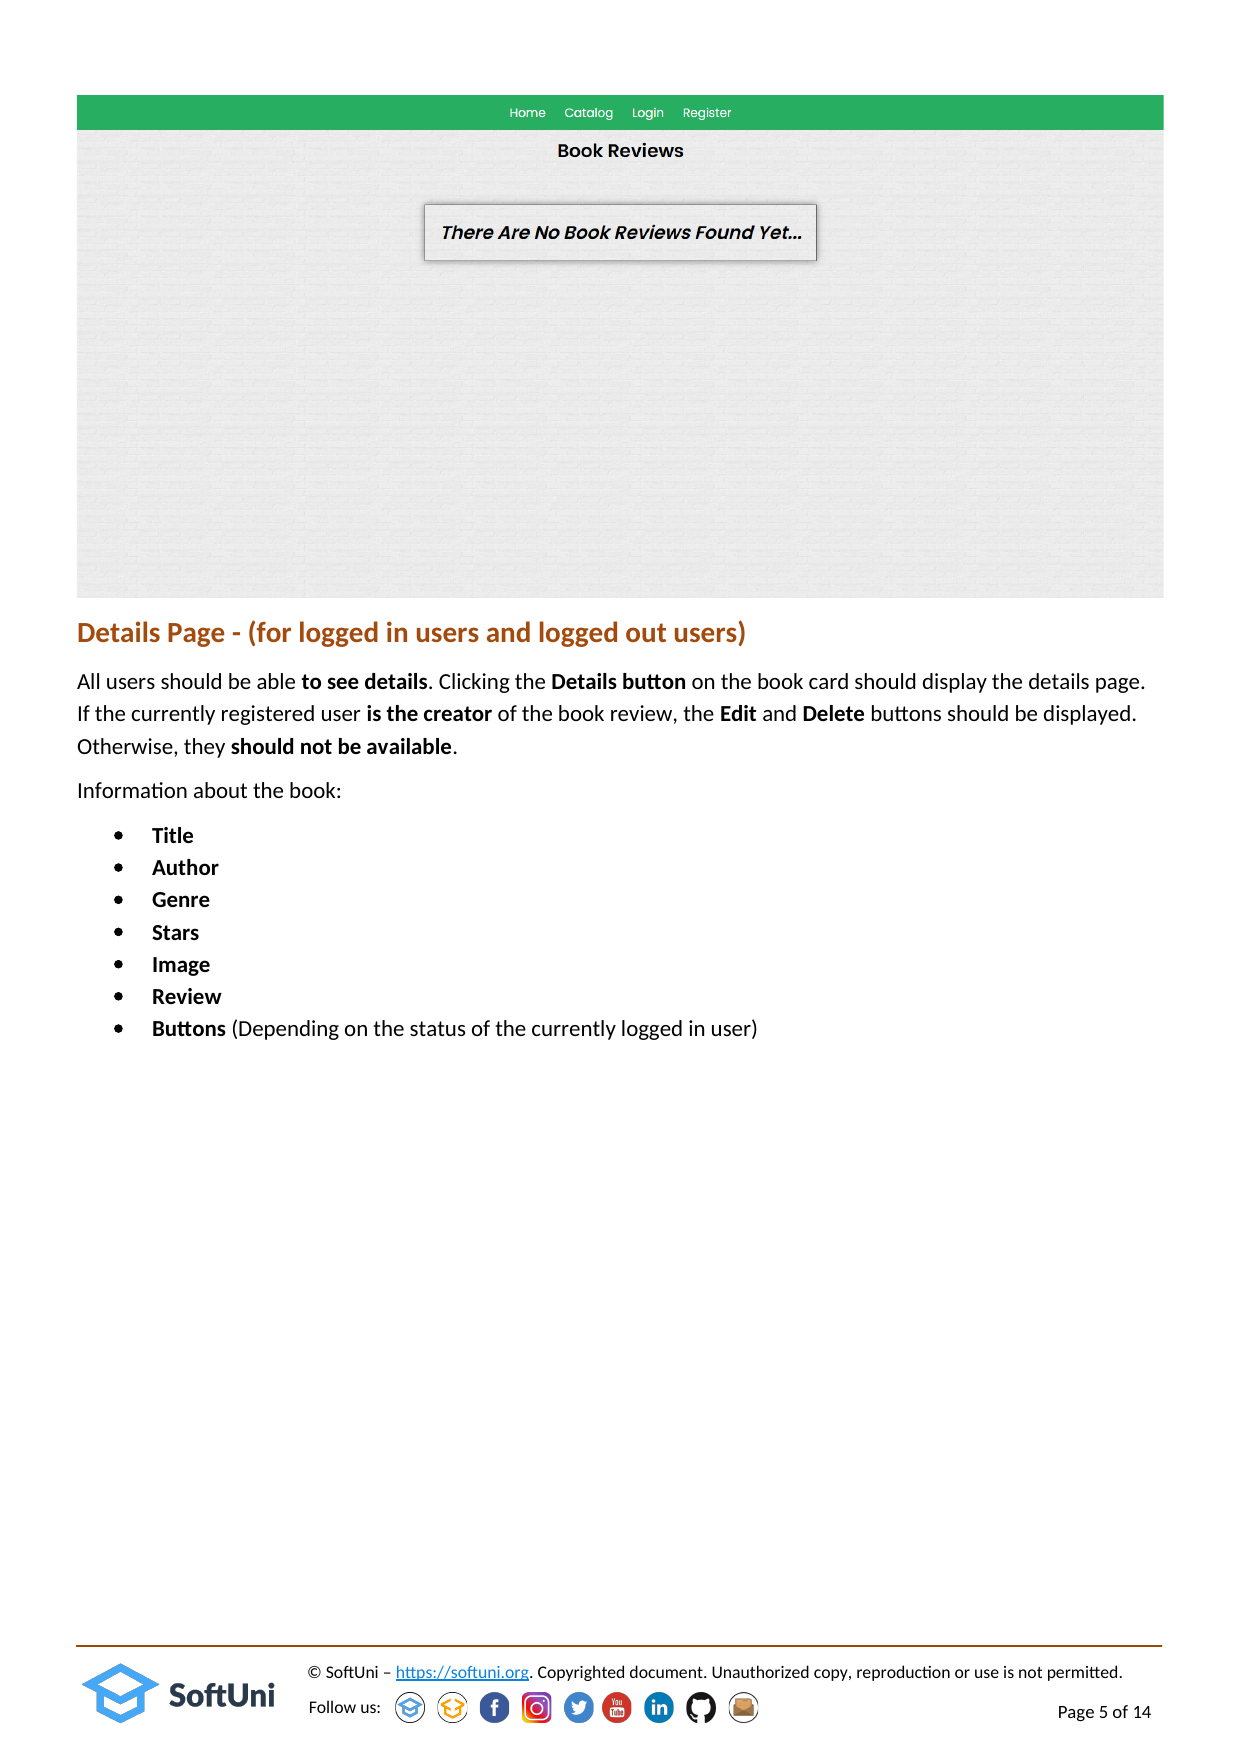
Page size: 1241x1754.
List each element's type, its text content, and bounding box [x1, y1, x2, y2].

list Title [114, 821, 1163, 849]
picture [602, 1692, 632, 1723]
picture [564, 1692, 594, 1723]
text Information about the book: [77, 776, 1163, 804]
text All users should be able to see details. Clicking the Details button on the book card should display the details page. If the currently registered user is the creator of the book review, the Edit and Delete buttons should be displayed. Otherwise, they should not be available. [77, 667, 1163, 760]
list Buttons (Depending on the status of the currently logged in user) [114, 1014, 1163, 1042]
list Stars [114, 918, 1163, 946]
picture [644, 1692, 653, 1701]
list Author [114, 853, 1163, 881]
picture [75, 1658, 281, 1729]
picture [522, 1692, 552, 1723]
picture [665, 1692, 674, 1701]
text Details Page - (for logged in users and logged out users) [77, 614, 1163, 649]
picture [658, 1705, 667, 1714]
picture [395, 1692, 425, 1723]
list Review [114, 982, 1163, 1010]
picture [479, 1692, 510, 1723]
picture [76, 95, 1164, 598]
list Image [114, 950, 1163, 978]
picture [728, 1692, 759, 1723]
picture [437, 1692, 468, 1723]
picture [644, 1714, 653, 1723]
picture [665, 1714, 674, 1723]
list Genre [114, 886, 1163, 913]
picture [686, 1692, 716, 1723]
